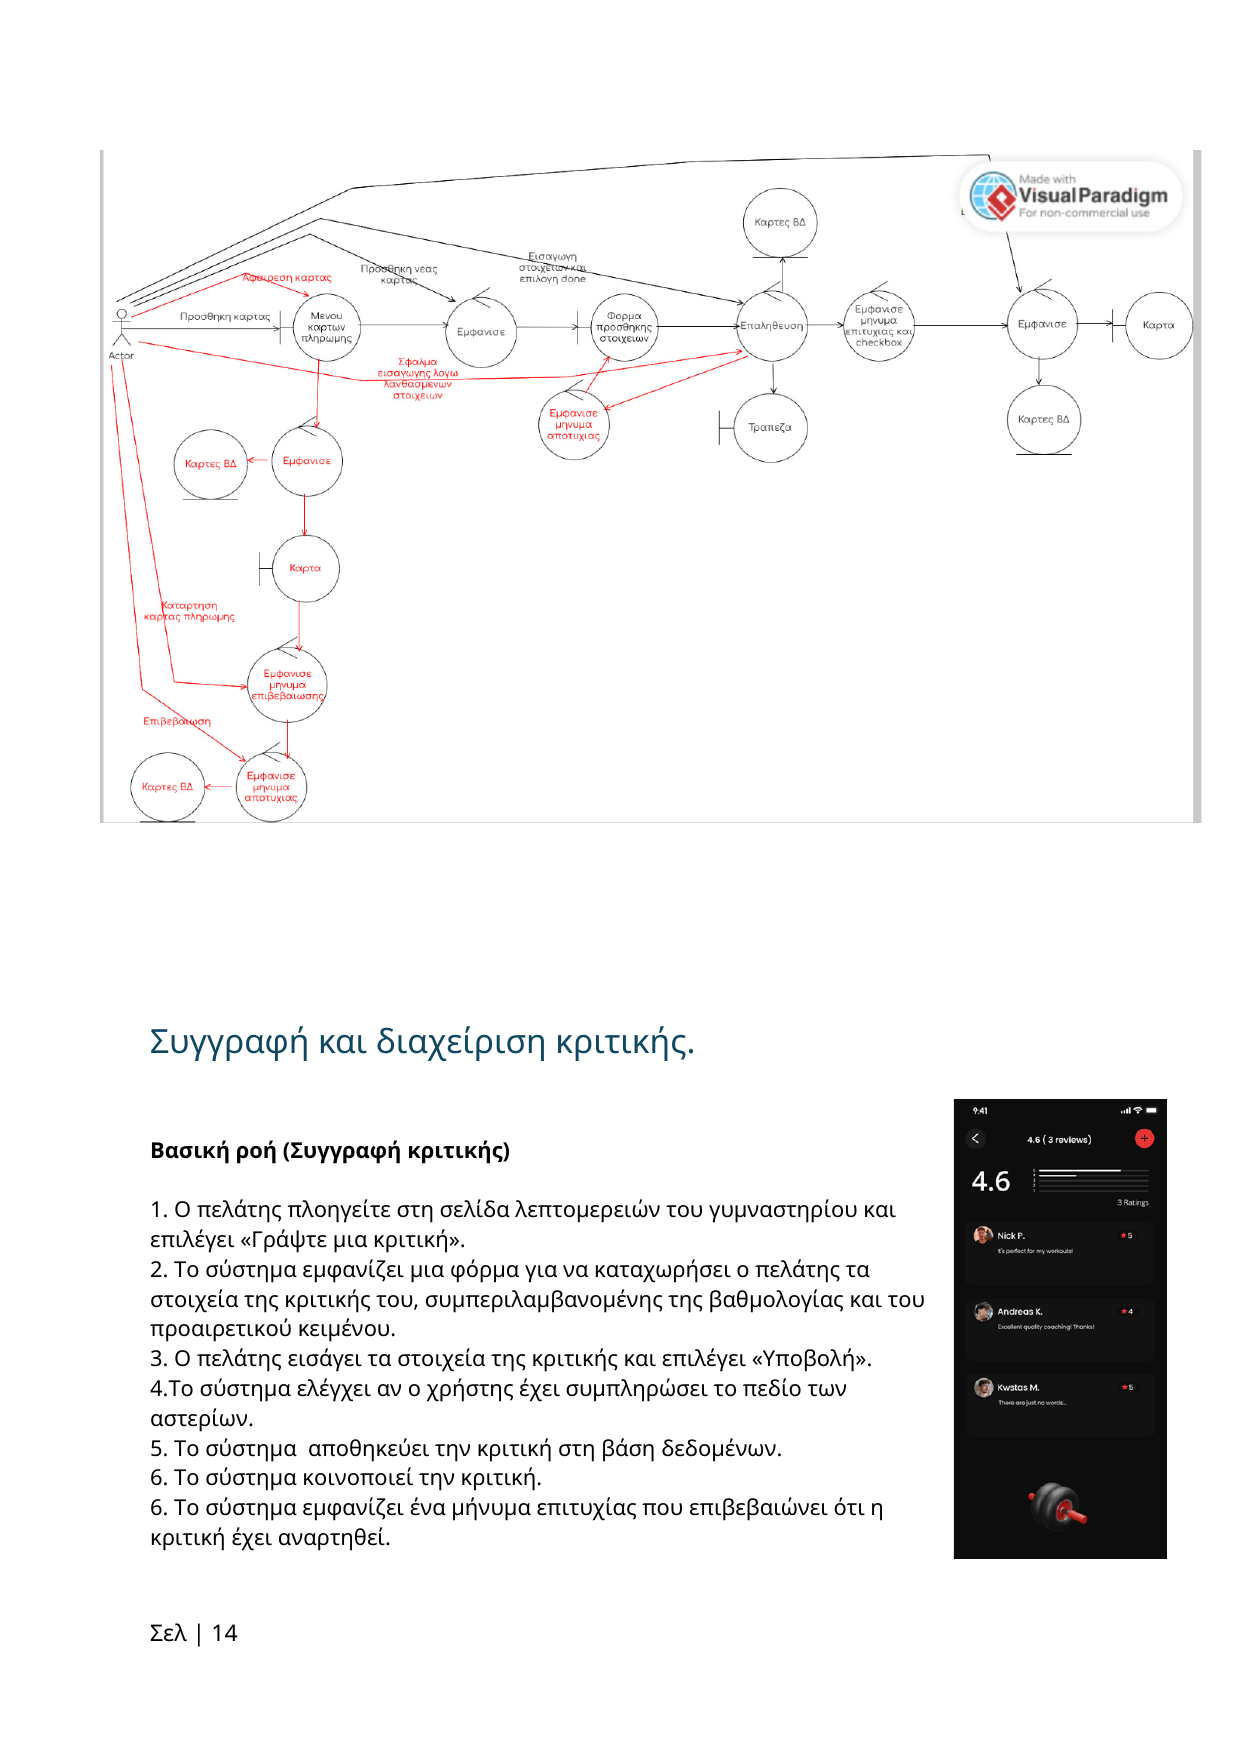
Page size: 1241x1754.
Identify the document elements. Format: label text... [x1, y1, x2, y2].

text 1. Ο πελάτης πλοηγείτε στη σελίδα λεπτομερειών του γυμναστηρίου και επιλέγει «Γράψτε μια κριτική». [150, 1194, 953, 1254]
text 3. Ο πελάτης εισάγει τα στοιχεία της κριτικής και επιλέγει «Υποβολή». [150, 1343, 953, 1373]
picture [953, 1099, 1167, 1559]
subtitle Συγγραφή και διαχείριση κριτικής. [150, 1018, 1090, 1063]
text 6. Το σύστημα κοινοποιεί την κριτική. [150, 1462, 953, 1492]
text 2. Το σύστημα εμφανίζει μια φόρμα για να καταχωρήσει ο πελάτης τα στοιχεία της κριτικής του, συμπεριλαμβανομένης της βαθμολογίας και του προαιρετικού κειμένου. [150, 1254, 953, 1343]
picture [100, 150, 1202, 823]
text 4.Το σύστημα ελέγχει αν ο χρήστης έχει συμπληρώσει το πεδίο των αστερίων. [150, 1373, 953, 1433]
text 6. Το σύστημα εμφανίζει ένα μήνυμα επιτυχίας που επιβεβαιώνει ότι η κριτική έχει αναρτηθεί. [150, 1492, 953, 1552]
text Βασική ροή (Συγγραφή κριτικής) [150, 1135, 953, 1164]
text 5. Το σύστημα αποθηκεύει την κριτική στη βάση δεδομένων. [150, 1433, 953, 1462]
